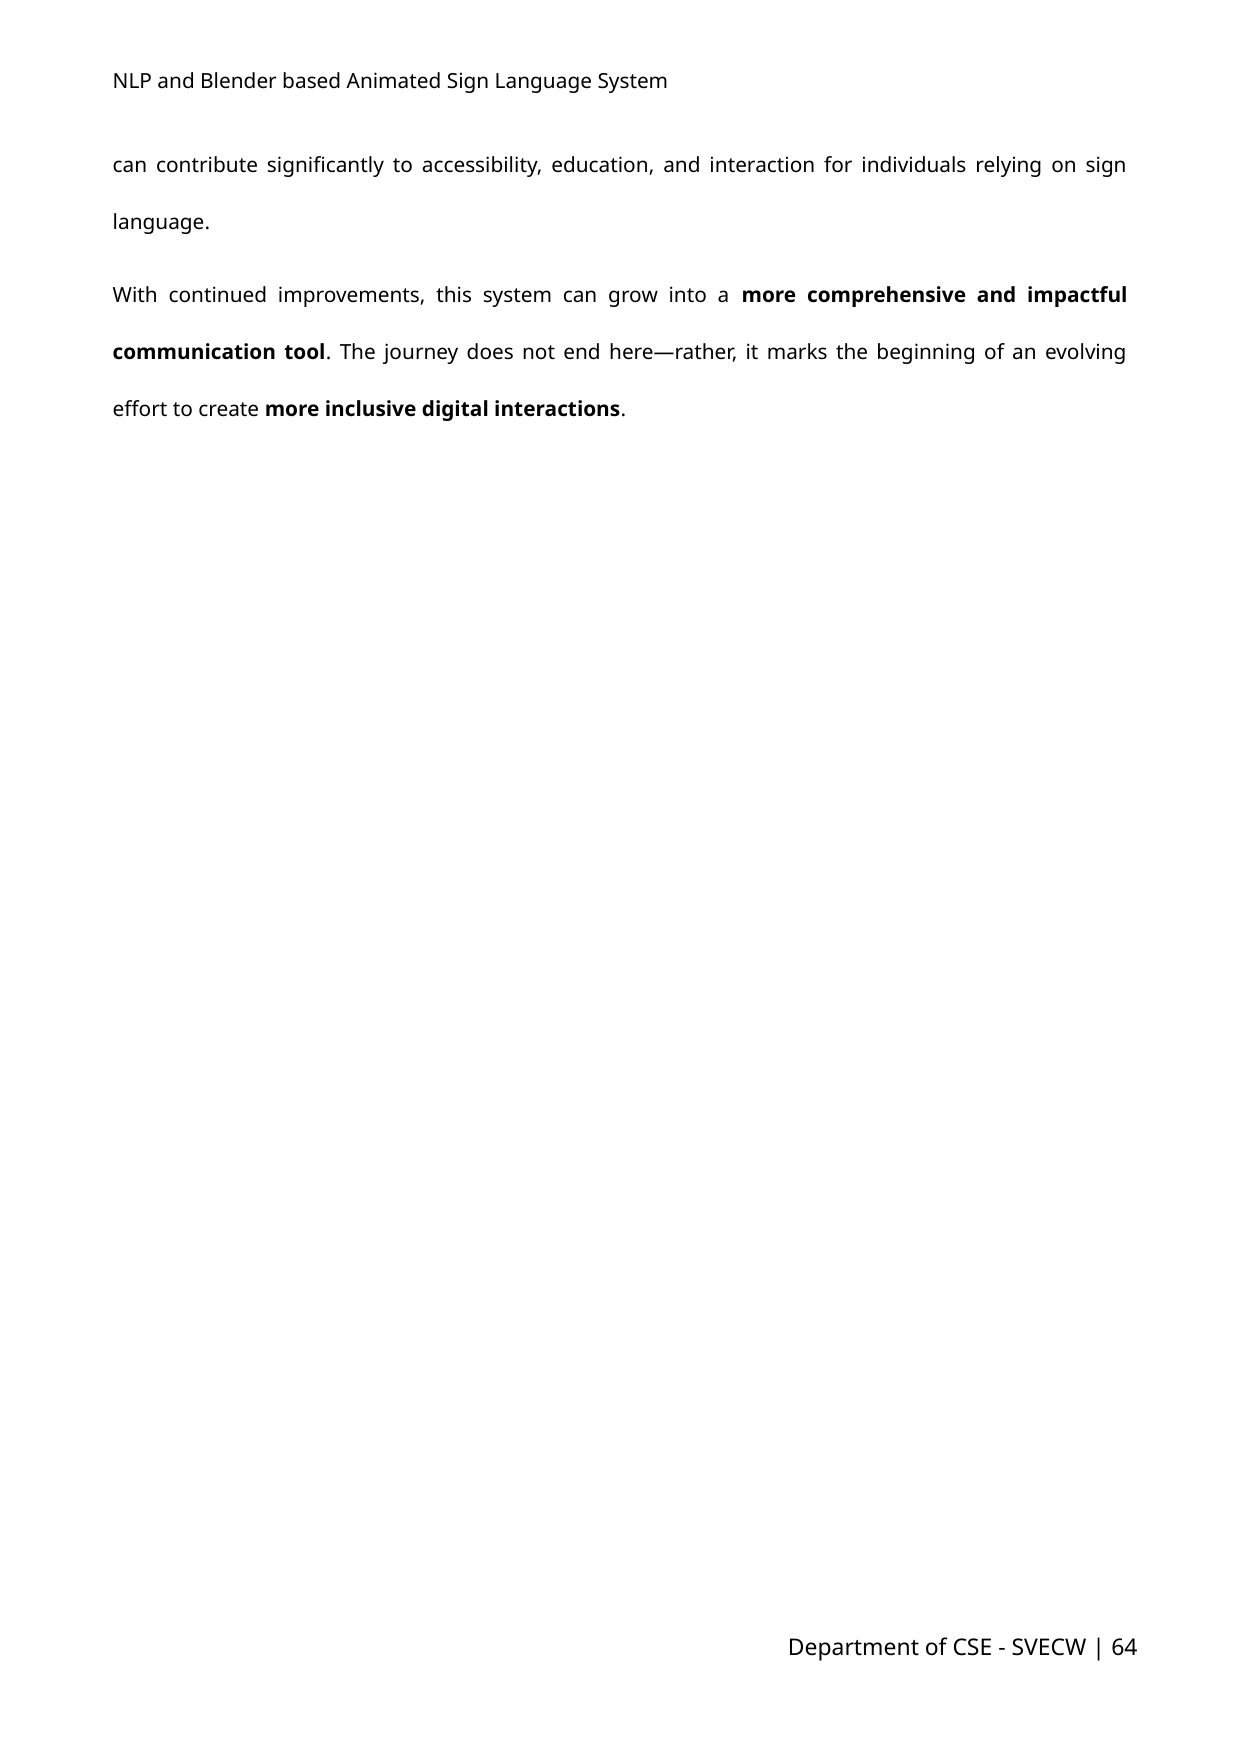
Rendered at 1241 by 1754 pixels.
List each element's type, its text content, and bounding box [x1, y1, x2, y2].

text With continued improvements, this system can grow into a more comprehensive and impactful communication tool. The journey does not end here—rather, it marks the beginning of an evolving effort to create more inclusive digital interactions. [112, 280, 1128, 423]
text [112, 150, 1128, 235]
